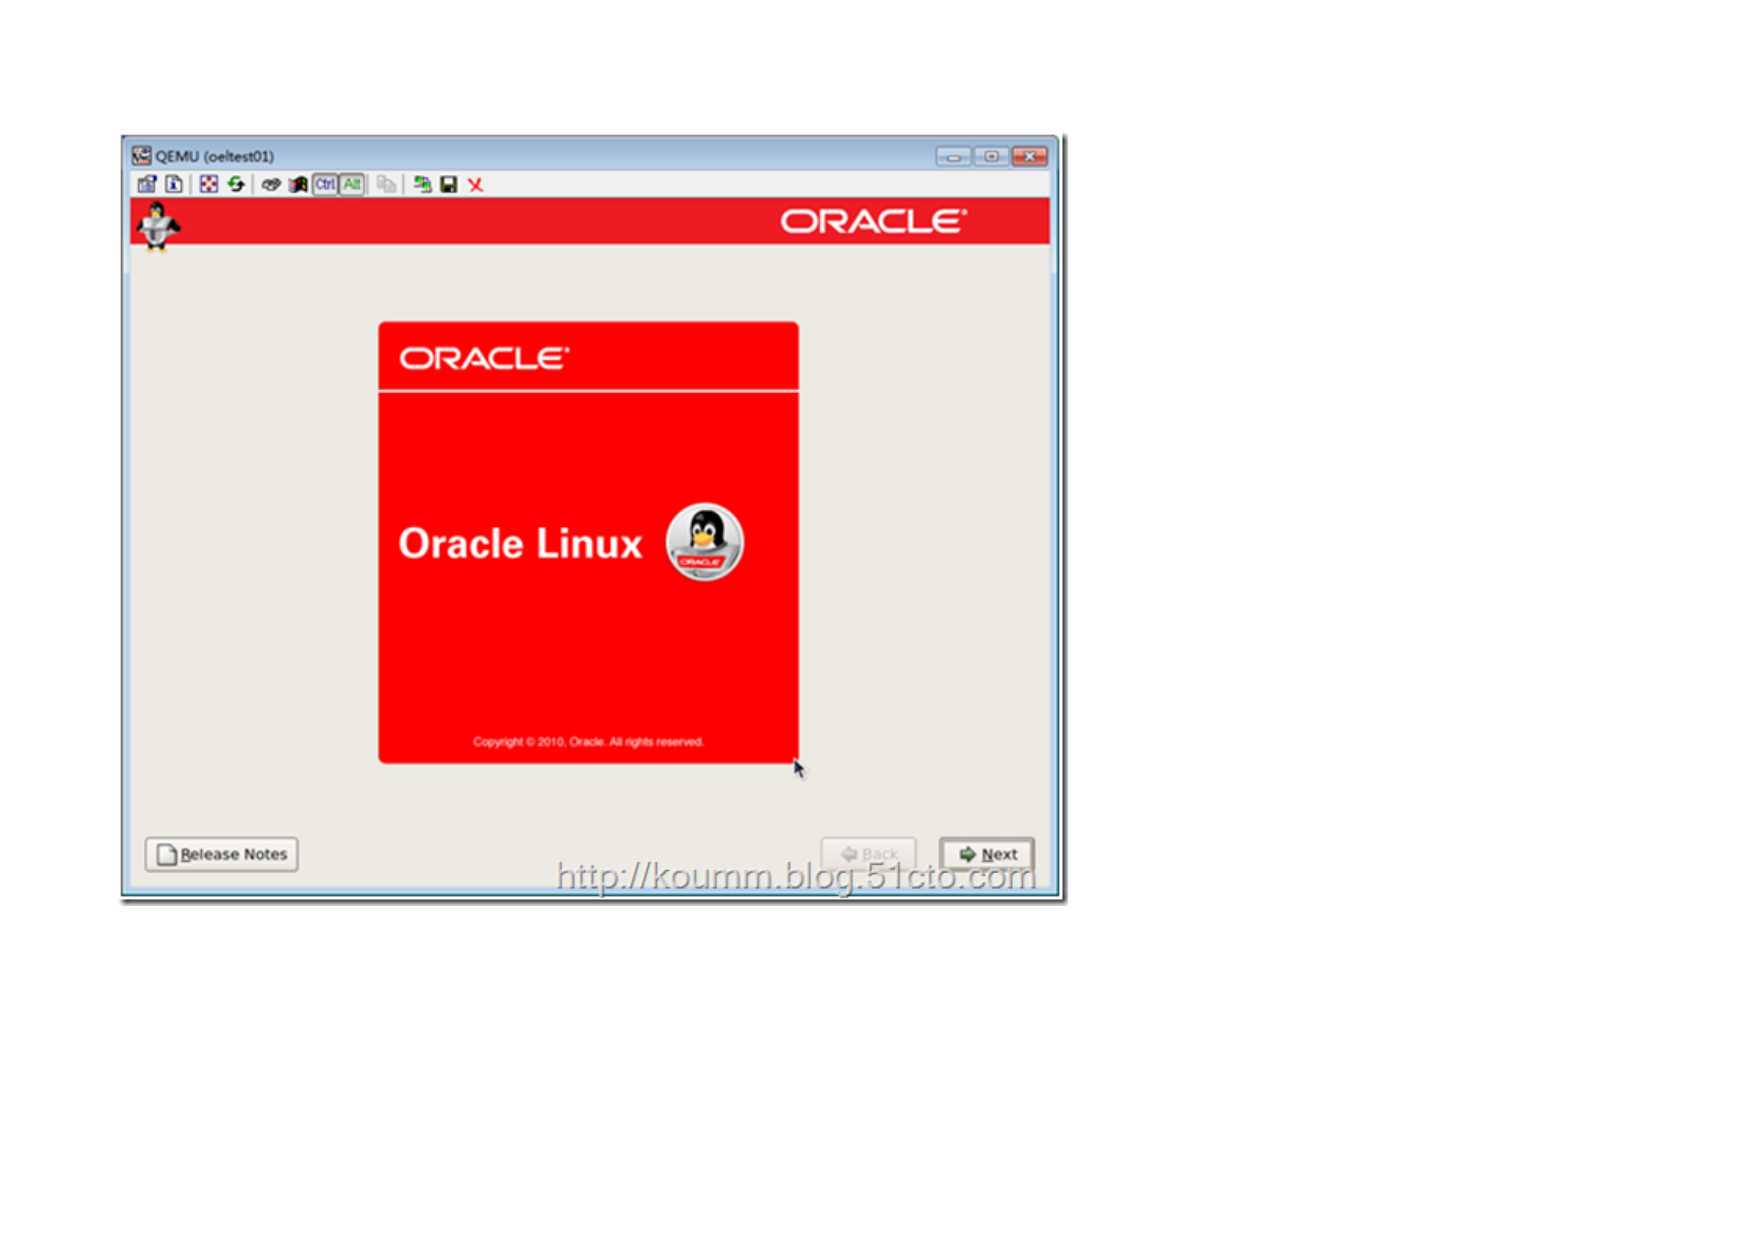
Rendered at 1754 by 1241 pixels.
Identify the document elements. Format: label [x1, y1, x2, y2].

picture [118, 132, 1069, 906]
